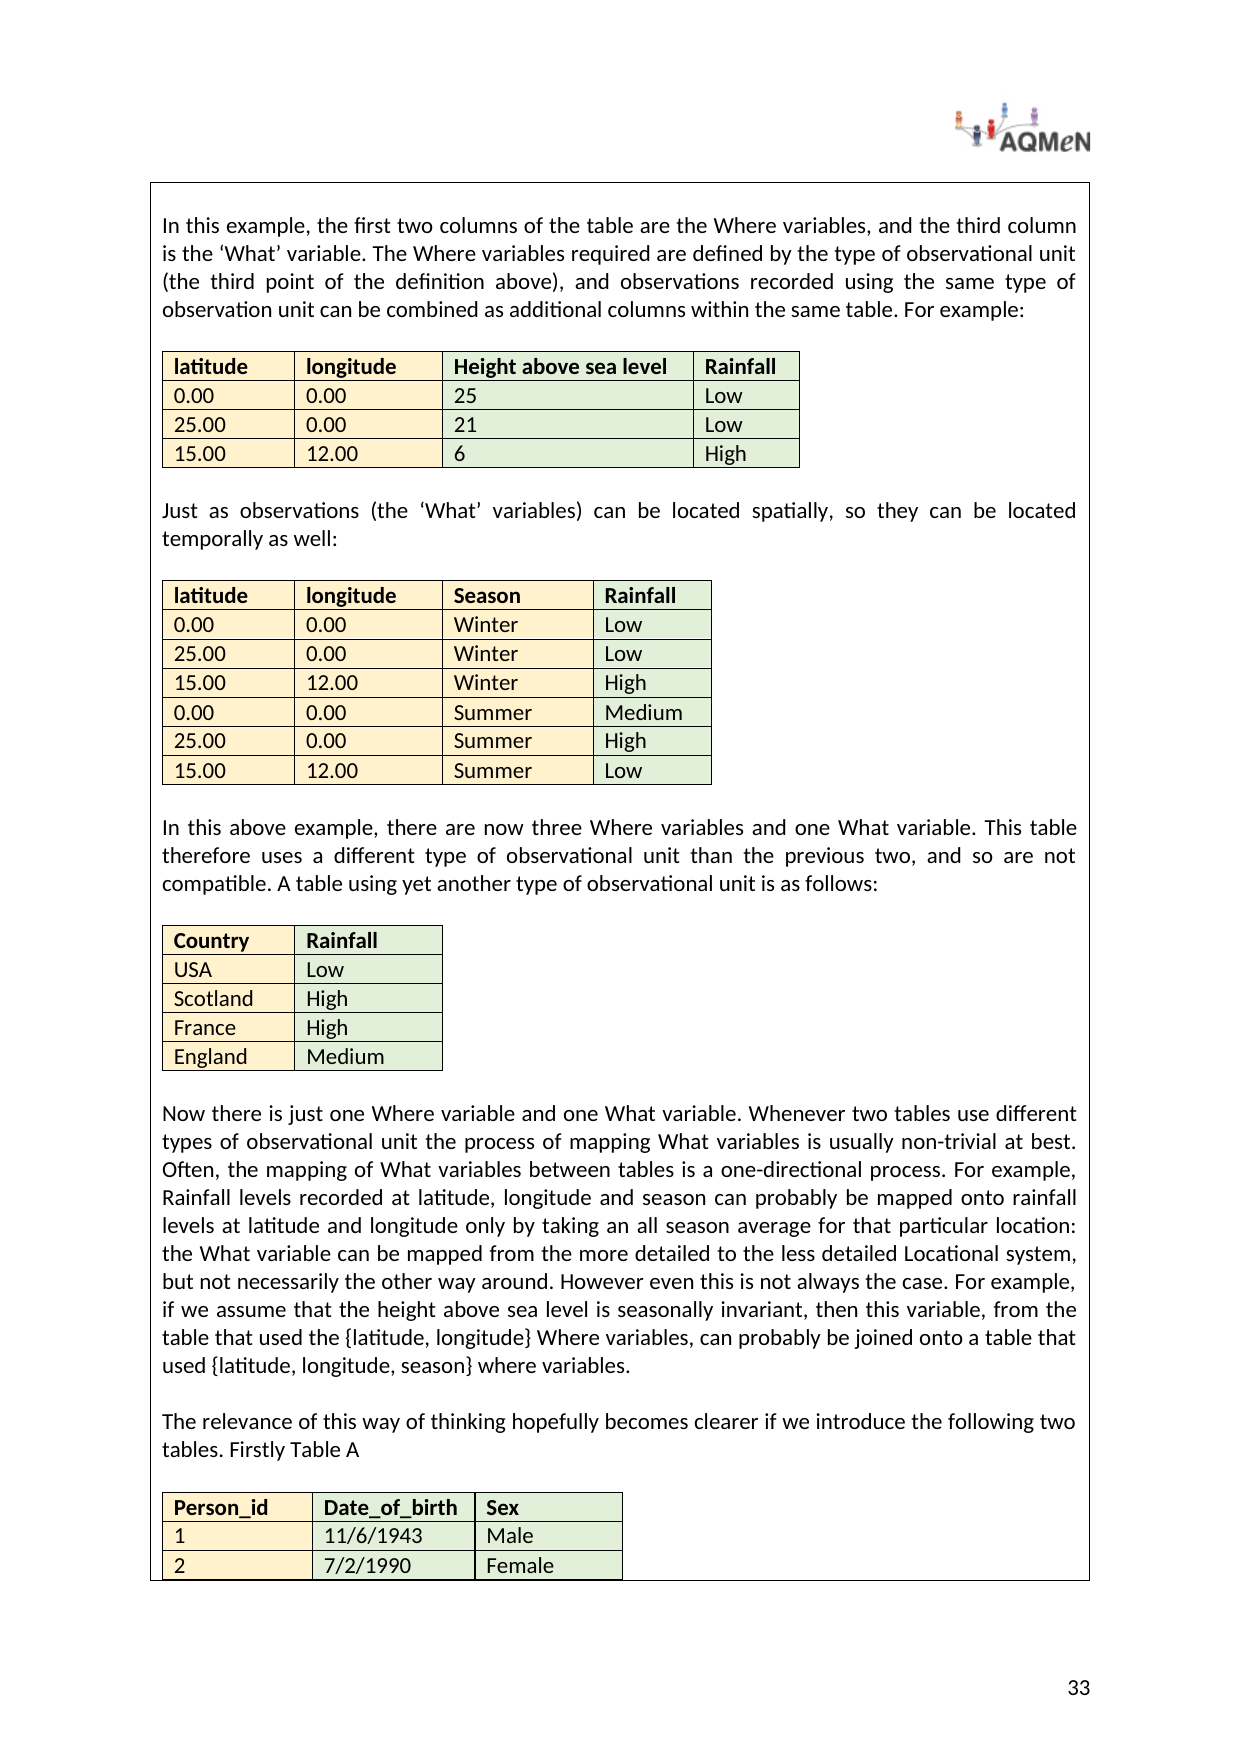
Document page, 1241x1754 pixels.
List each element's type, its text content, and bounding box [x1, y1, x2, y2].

picture [955, 73, 1091, 182]
